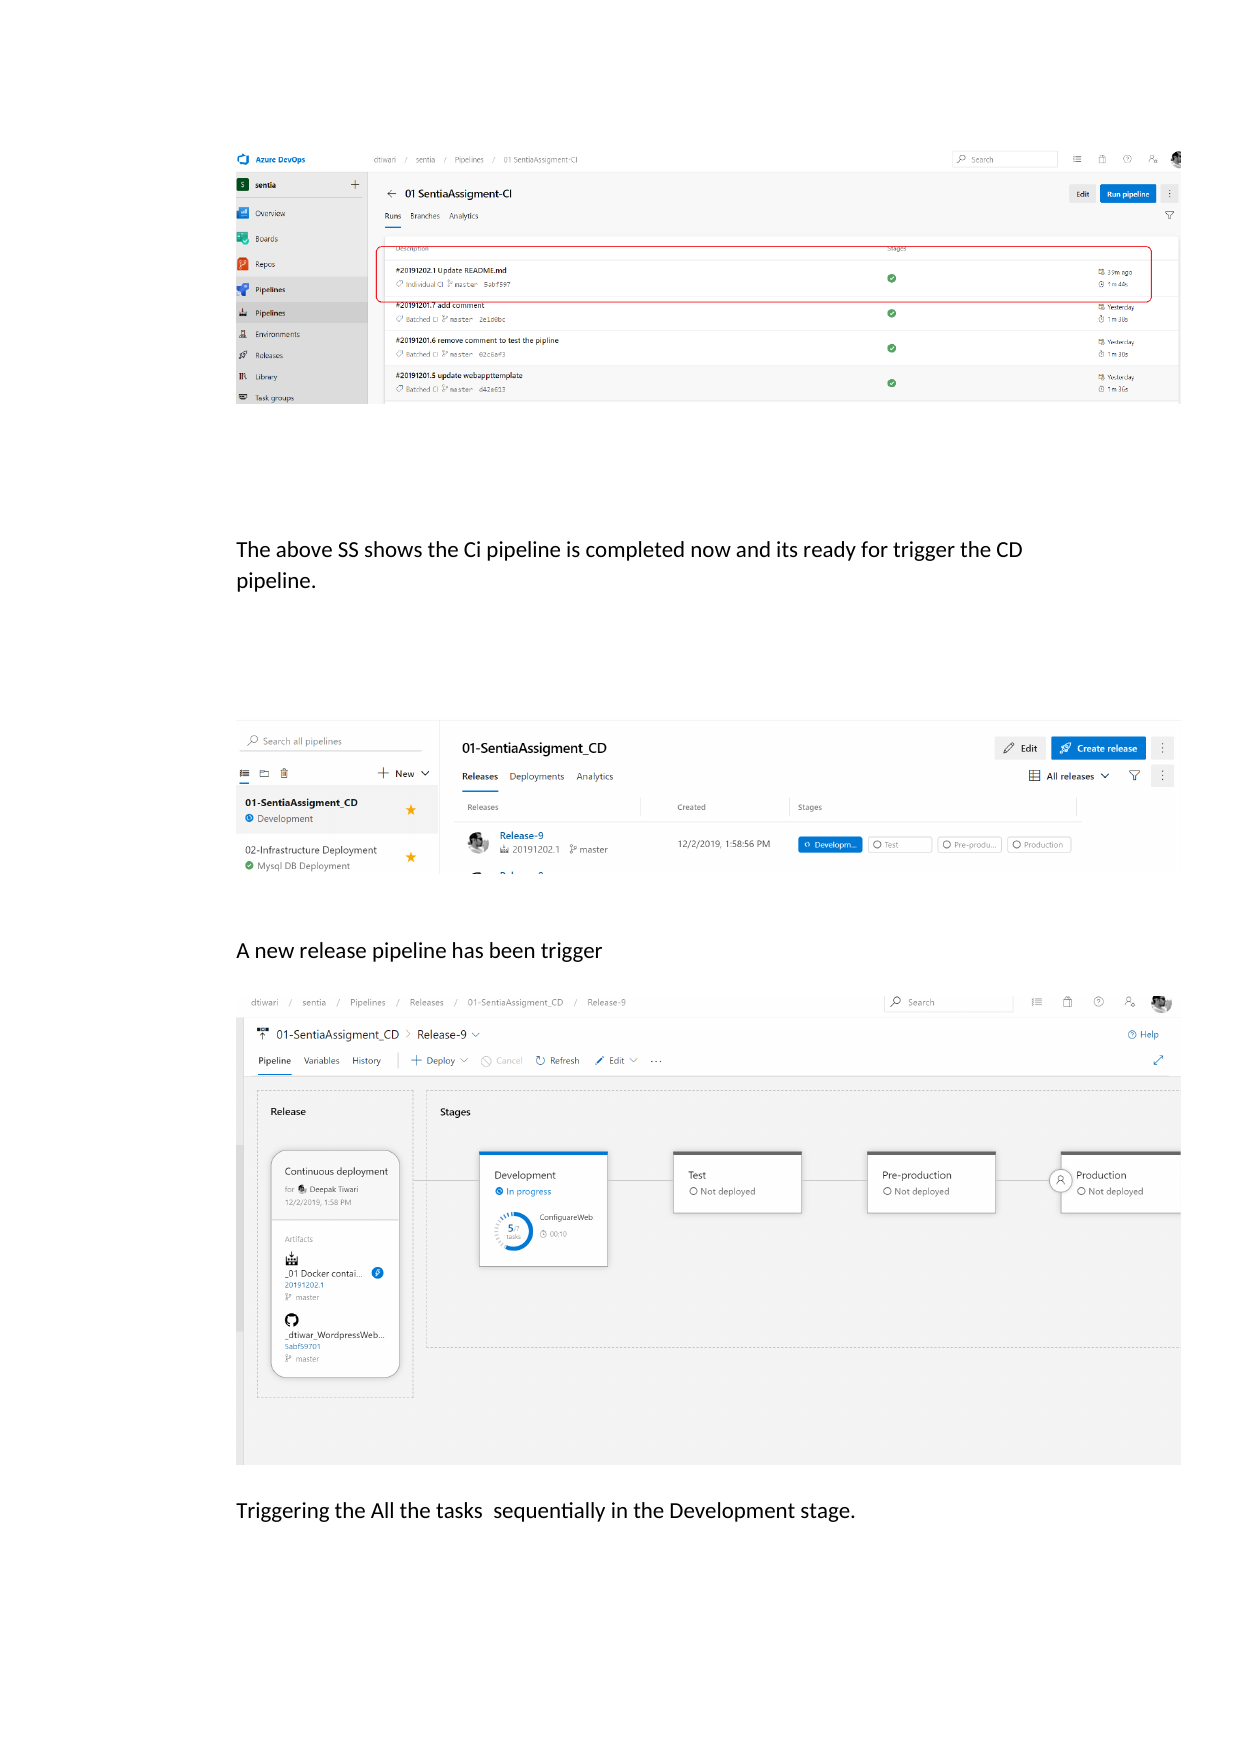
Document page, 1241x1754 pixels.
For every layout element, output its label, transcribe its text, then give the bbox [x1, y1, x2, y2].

list A new release pipeline has been trigger [236, 936, 1093, 964]
picture [236, 147, 1181, 534]
list Triggering the All the tasks sequentially in the Development stage. [236, 1497, 1093, 1525]
list The above SS shows the Ci pipeline is completed now and its ready for trigger the CD pipeline. [236, 536, 1093, 594]
picture [236, 716, 1181, 874]
picture [236, 996, 1181, 1465]
